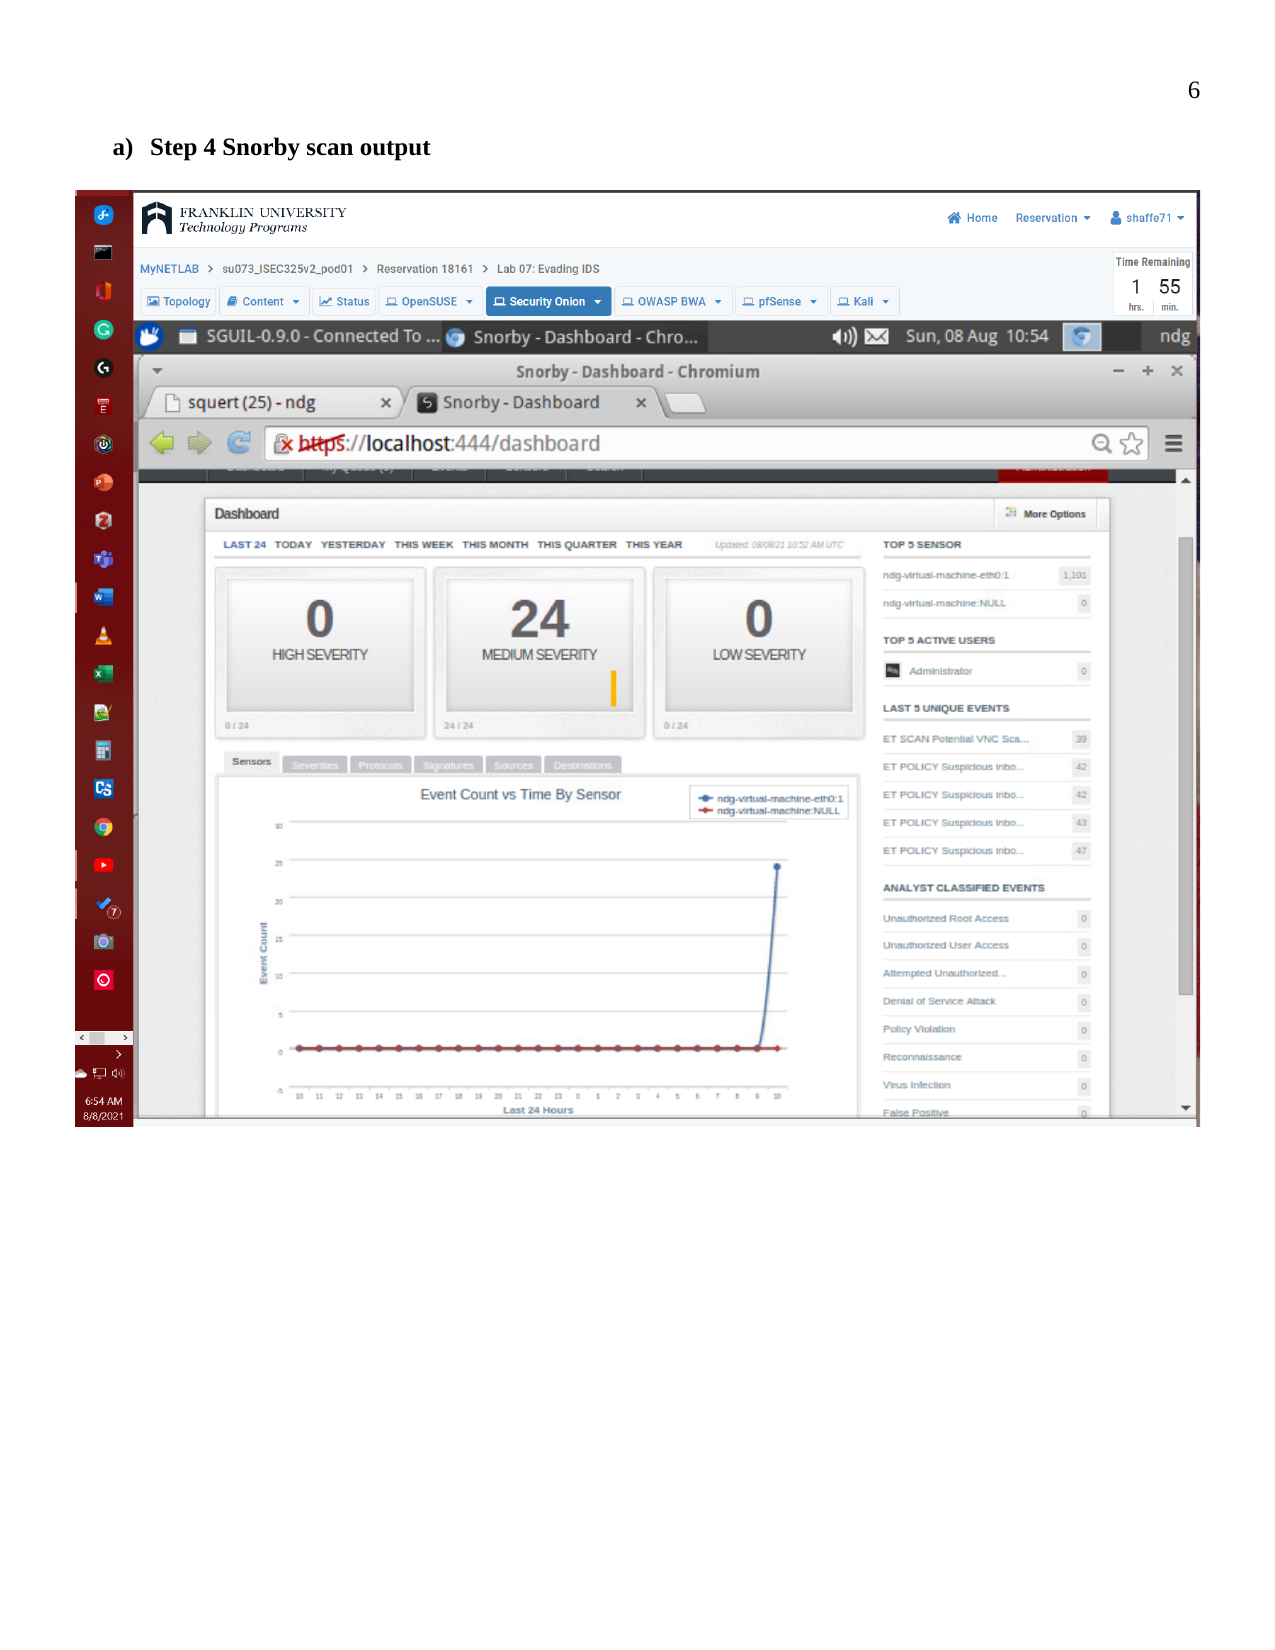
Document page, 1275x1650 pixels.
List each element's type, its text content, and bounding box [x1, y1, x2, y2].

subtitle Step 4 Snorby scan output [112, 132, 1200, 161]
picture [75, 190, 1200, 1127]
